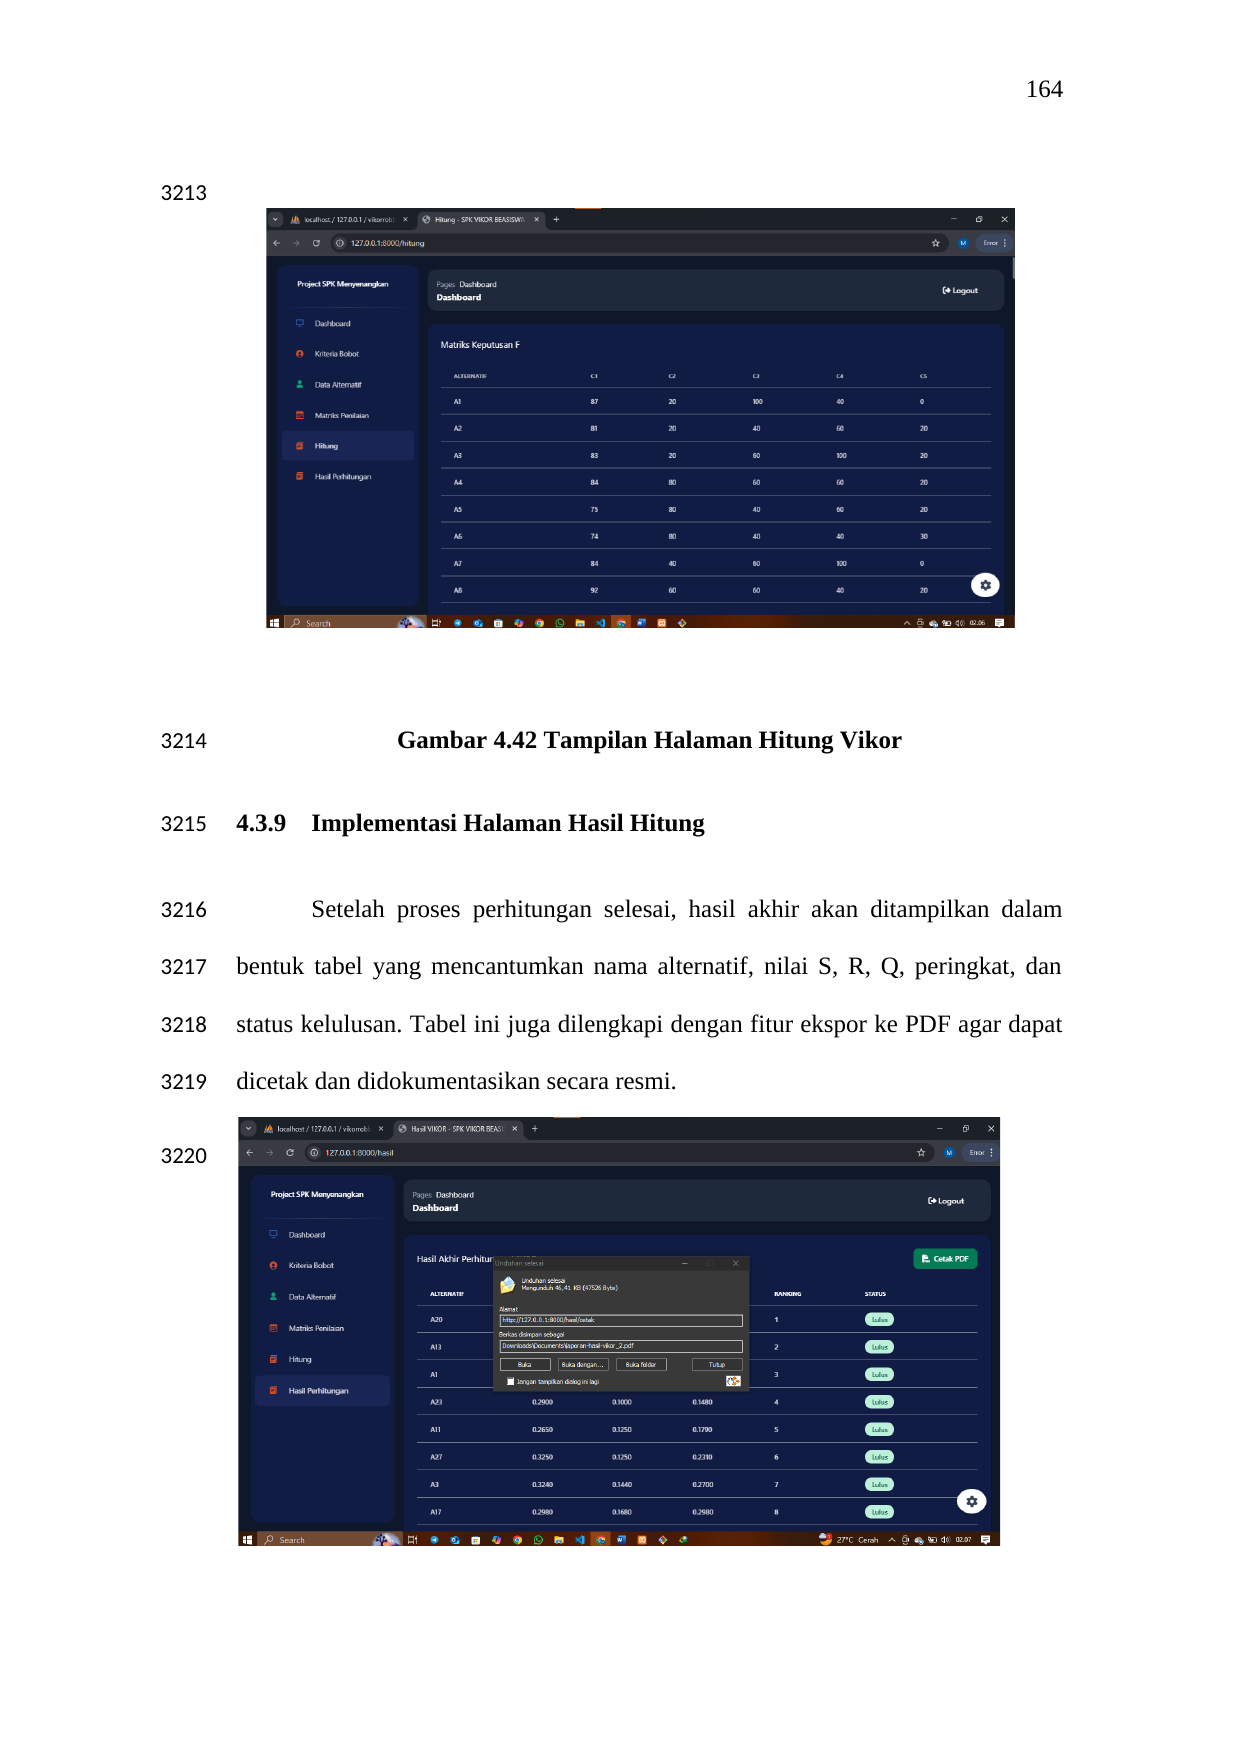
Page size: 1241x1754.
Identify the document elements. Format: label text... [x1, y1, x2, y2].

picture [237, 1117, 1000, 1546]
subtitle Implementasi Halaman Hasil Hitung [236, 808, 1063, 836]
picture [265, 208, 1014, 627]
text Setelah proses perhitungan selesai, hasil akhir akan ditampilkan dalam bentuk tabel yang mencantumkan nama alternatif, nilai S, R, Q, peringkat, dan status kelulusan. Tabel ini juga dilengkapi dengan fitur ekspor ke PDF agar dapat dicetak dan didokumentasikan secara resmi. [236, 894, 1063, 1095]
